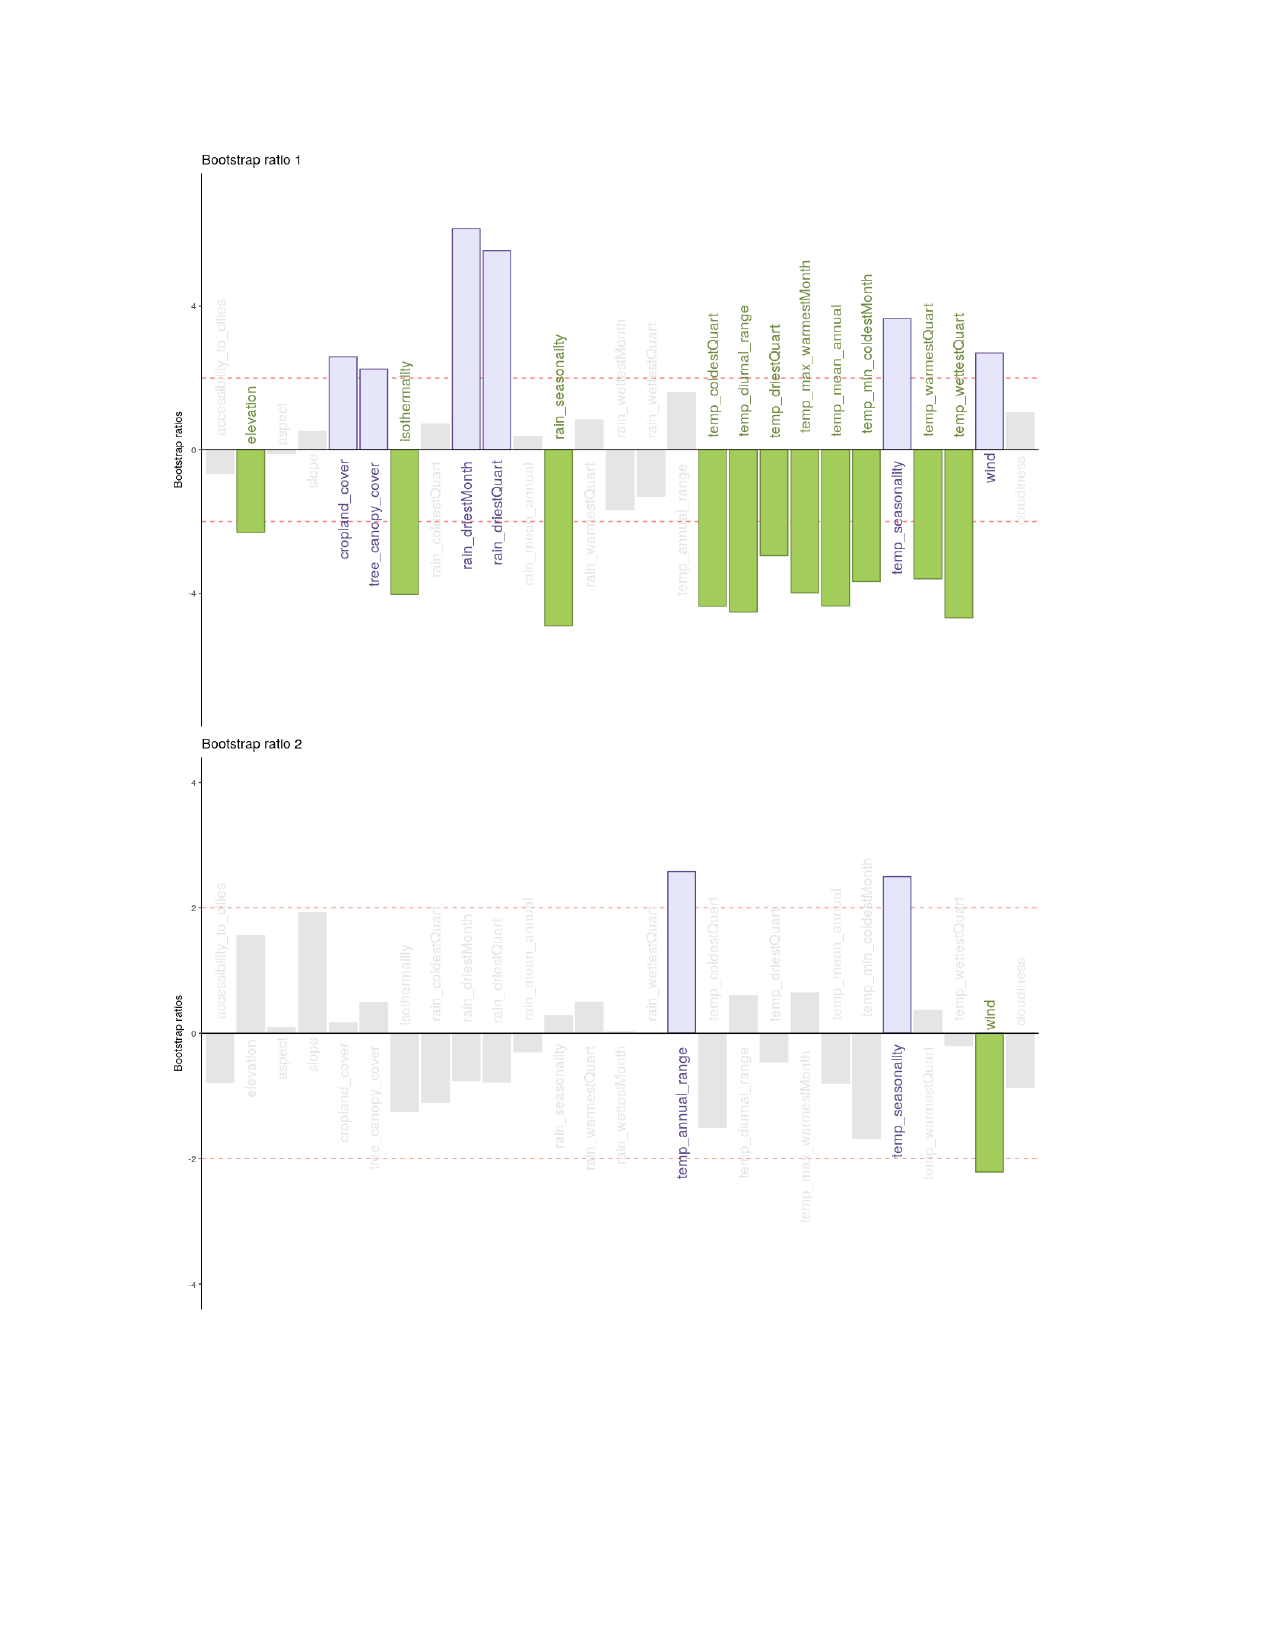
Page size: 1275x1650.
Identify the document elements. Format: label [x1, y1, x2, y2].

picture [168, 150, 1044, 1317]
